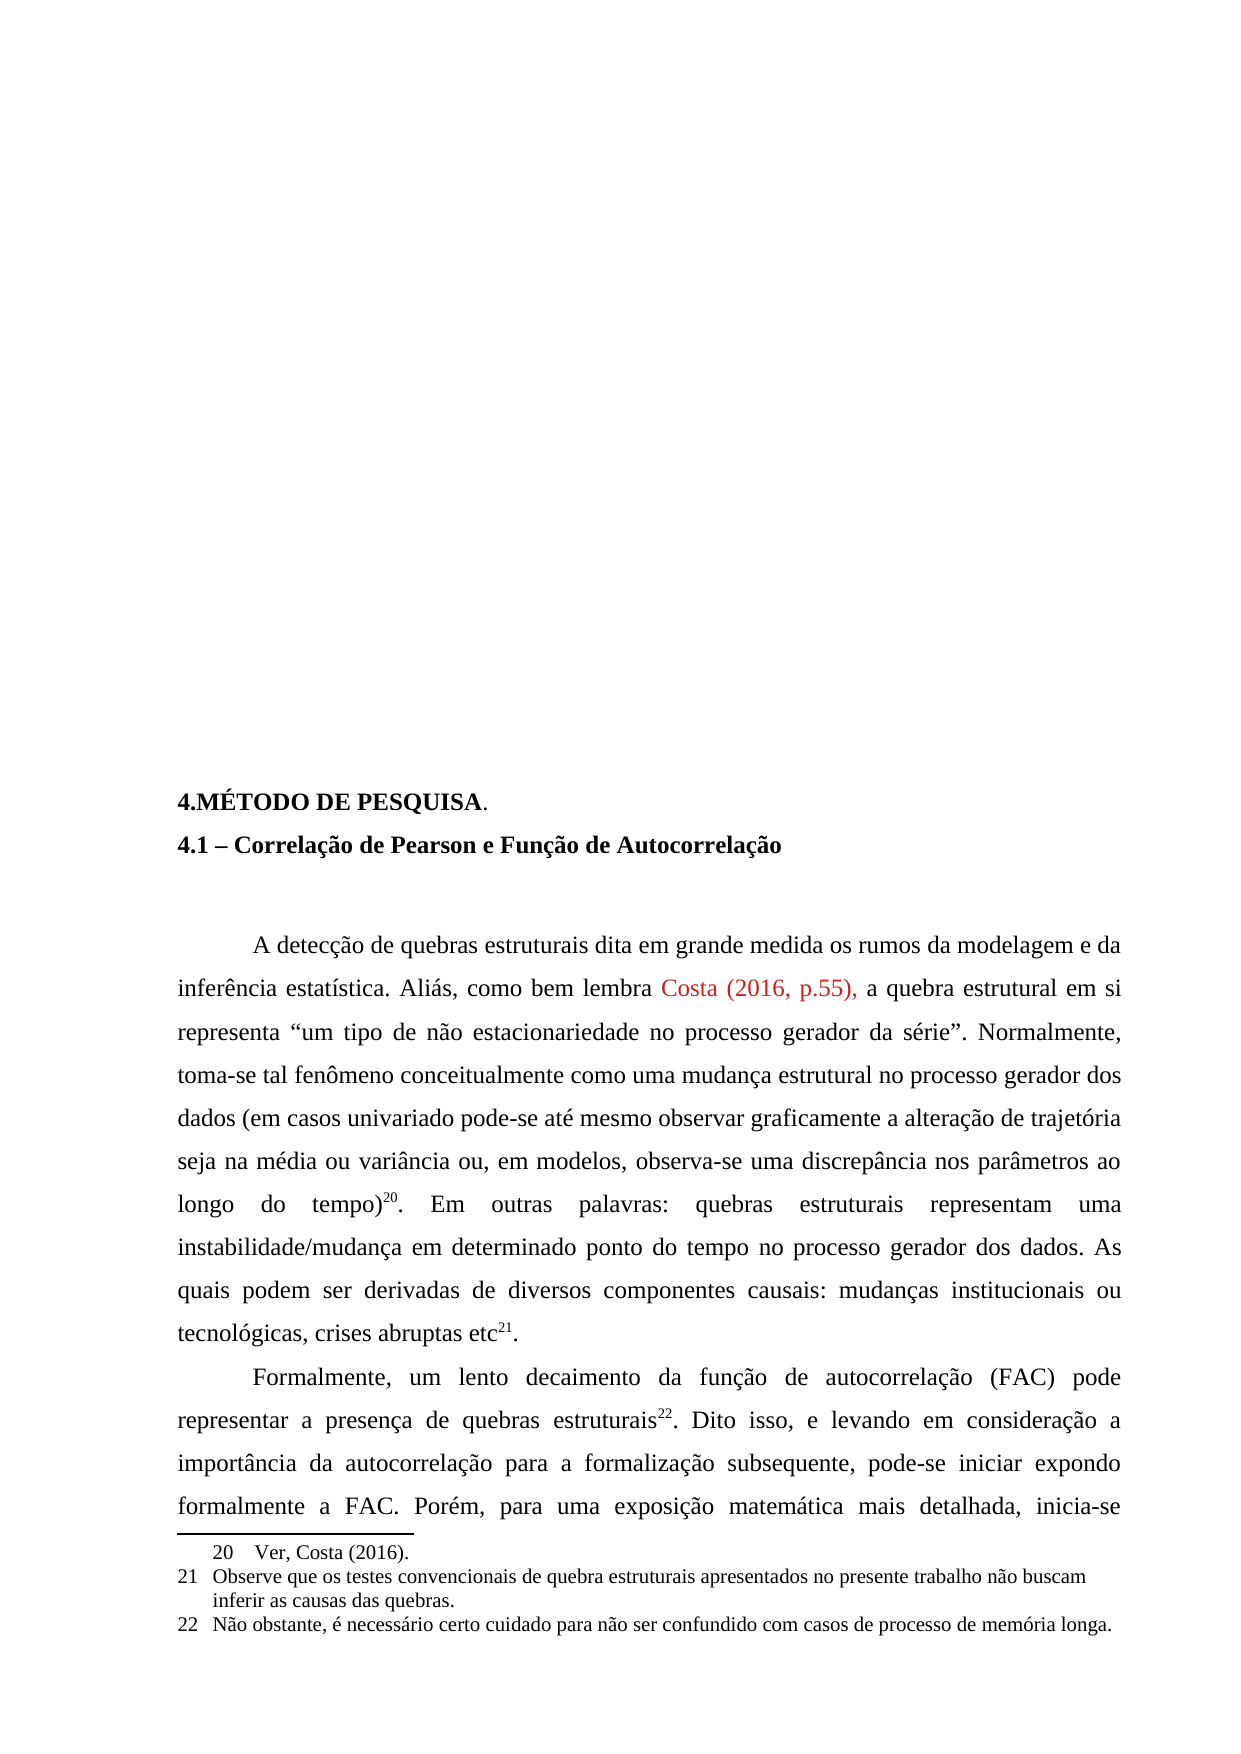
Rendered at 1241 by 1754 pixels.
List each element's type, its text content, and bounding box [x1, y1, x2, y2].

text 4.1 – Correlação de Pearson e Função de Autocorrelação [177, 830, 1122, 858]
text A detecção de quebras estruturais dita em grande medida os rumos da modelagem e da inferência estatística. Aliás, como bem lembra Costa (2016, p.55), a quebra estrutural em si representa “um tipo de não estacionariedade no processo gerador da série”. Normalmente, toma-se tal fenômeno conceitualmente como uma mudança estrutural no processo gerador dos dados (em casos univariado pode-se até mesmo observar graficamente a alteração de trajetória seja na média ou variância ou, em modelos, observa-se uma discrepância nos parâmetros ao longo do tempo). Em outras palavras: quebras estruturais representam uma instabilidade/mudança em determinado ponto do tempo no processo gerador dos dados. As quais podem ser derivadas de diversos componentes causais: mudanças institucionais ou tecnológicas, crises abruptas etc. [177, 930, 1122, 1347]
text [177, 1362, 1122, 1520]
text 4.MÉTODO DE PESQUISA. [177, 787, 1122, 815]
